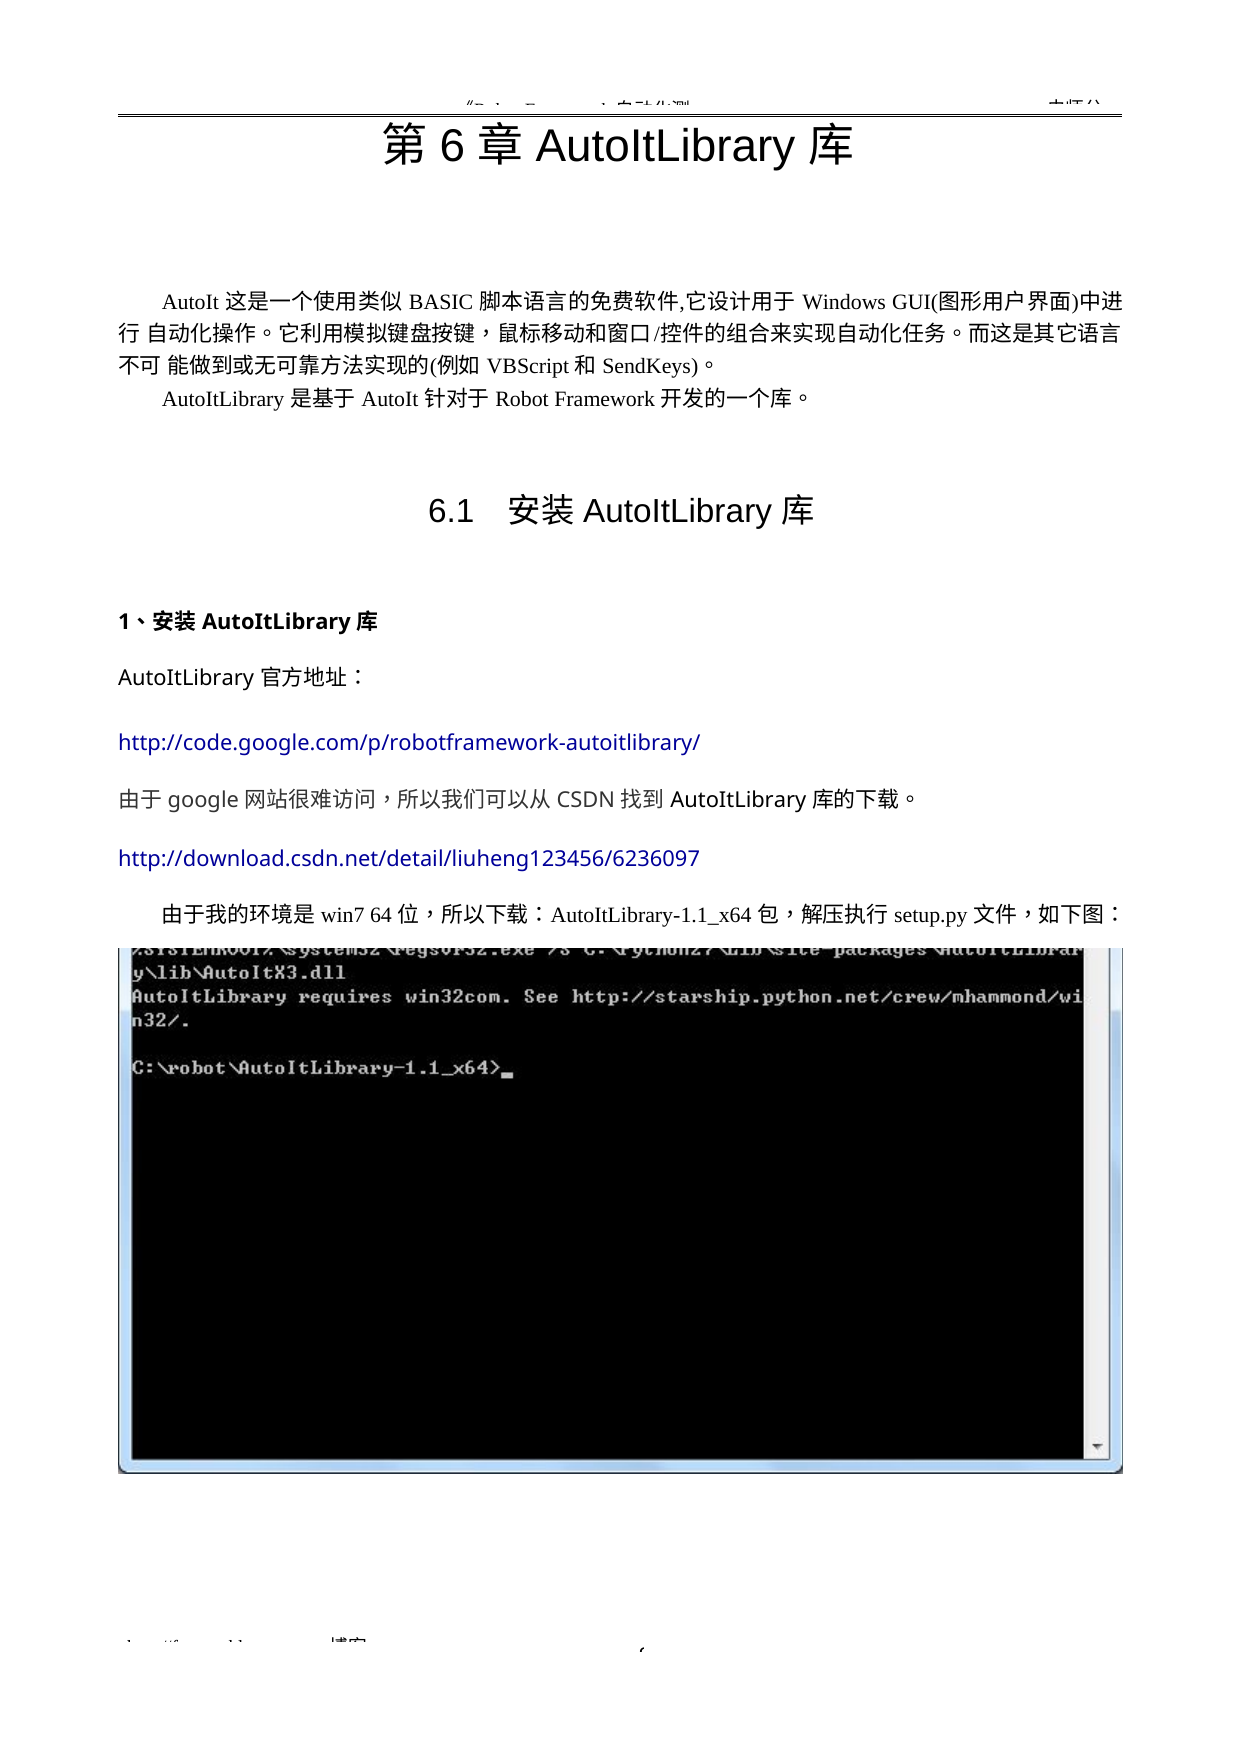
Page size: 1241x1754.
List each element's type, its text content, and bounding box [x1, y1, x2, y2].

text http://download.csdn.net/detail/liuheng123456/6236097 [118, 843, 1135, 873]
text 1、安装 AutoItLibrary 库 AutoItLibrary 官方地址： [118, 606, 430, 692]
text 由于我的环境是 win7 64 位，所以下载：AutoItLibrary-1.1_x64 包，解压执行 setup.py 文件，如下图： [162, 899, 1135, 929]
list 安装 AutoItLibrary 库 [428, 487, 1135, 532]
text AutoItLibrary 是基于 AutoIt 针对于 Robot Framework 开发的一个库。 [162, 383, 1135, 413]
picture [118, 948, 1123, 1474]
text 第 6 章 AutoItLibrary 库 [382, 113, 1135, 175]
text http://code.google.com/p/robotframework-autoitlibrary/ [118, 727, 1135, 757]
text AutoIt 这是一个使用类似 BASIC 脚本语言的免费软件,它设计用于 Windows GUI(图形用户界面)中进行 自动化操作。它利用模拟键盘按键，鼠标移动和窗口/控件的组合来实现自动化任务。而这是其它语言不可 能做到或无可靠方法实现的(例如 VBScript 和 SendKeys)。 [118, 286, 1123, 380]
text 由于 google 网站很难访问，所以我们可以从 CSDN 找到 AutoItLibrary 库的下载。 [118, 783, 1135, 813]
